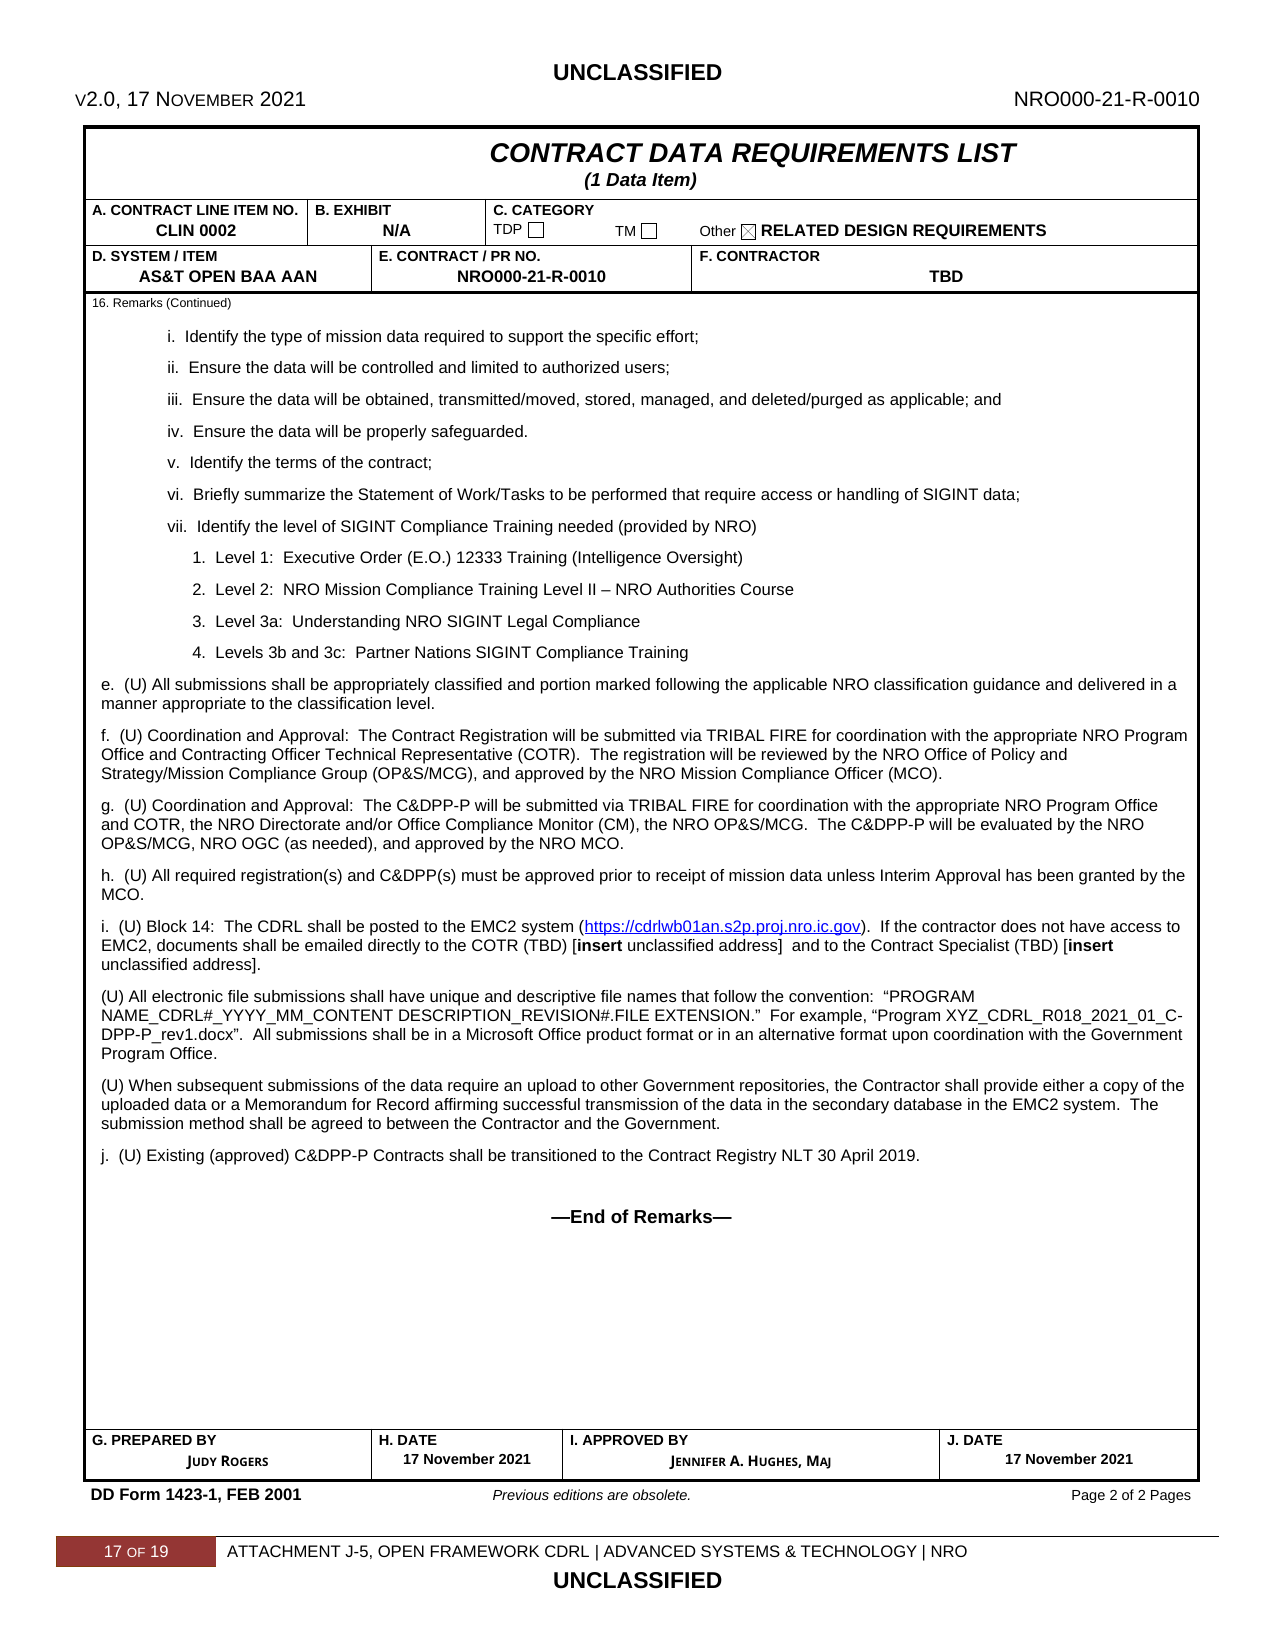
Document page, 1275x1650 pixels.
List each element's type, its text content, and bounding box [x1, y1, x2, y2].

table_cell J. DATE 17 November 2021 [940, 1430, 1197, 1478]
table_cell TM [608, 200, 692, 245]
table_cell H. DATE 17 November 2021 [372, 1430, 562, 1478]
table_cell F. CONTRACTOR TBD [692, 246, 1197, 291]
table_cell E. CONTRACT / PR NO. NRO000-21-R-0010 [372, 246, 691, 291]
table_cell C. CATEGORY TDP [486, 200, 607, 245]
table_header CONTRACT DATA REQUIREMENTS LIST (1 Data Item) [86, 129, 1197, 199]
table_cell DD Form 1423-1, FEB 2001 [83, 1482, 380, 1503]
table_cell Page 2 of 2 Pages [805, 1482, 1198, 1503]
table_cell G. PREPARED BY Judy Rogers [86, 1430, 371, 1478]
table_cell I. APPROVED BY Jennifer A. Hughes, Maj [563, 1430, 939, 1478]
table_cell Previous editions are obsolete. [380, 1482, 805, 1503]
table_cell 16. Remarks (Continued) i. Identify the type of mission data required to support the specific effort; ii. Ensure the data will be controlled and limited to authorized users; iii. Ensure the data will be obtained, transmitted/moved, stored, managed, and deleted/purged as applicable; and iv. Ensure the data will be properly safeguarded. v. Identify the terms of the contract; vi. Briefly summarize the Statement of Work/Tasks to be performed that require access or handling of SIGINT data; vii. Identify the level of SIGINT Compliance Training needed (provided by NRO) 1. Level 1: Executive Order (E.O.) 12333 Training (Intelligence Oversight) 2. Level 2: NRO Mission Compliance Training Level II – NRO Authorities Course 3. Level 3a: Understanding NRO SIGINT Legal Compliance 4. Levels 3b and 3c: Partner Nations SIGINT Compliance Training e. (U) All submissions shall be appropriately classified and portion marked following the applicable NRO classification guidance and delivered in a manner appropriate to the classification level. f. (U) Coordination and Approval: The Contract Registration will be submitted via TRIBAL FIRE for coordination with the appropriate NRO Program Office and Contracting Officer Technical Representative (COTR). The registration will be reviewed by the NRO Office of Policy and Strategy/Mission Compliance Group (OP&S/MCG), and approved by the NRO Mission Compliance Officer (MCO). g. (U) Coordination and Approval: The C&DPP-P will be submitted via TRIBAL FIRE for coordination with the appropriate NRO Program Office and COTR, the NRO Directorate and/or Office Compliance Monitor (CM), the NRO OP&S/MCG. The C&DPP-P will be evaluated by the NRO OP&S/MCG, NRO OGC (as needed), and approved by the NRO MCO. h. (U) All required registration(s) and C&DPP(s) must be approved prior to receipt of mission data unless Interim Approval has been granted by the MCO. i. (U) Block 14: The CDRL shall be posted to the EMC2 system (https://cdrlwb01an.s2p.proj.nro.ic.gov). If the contractor does not have access to EMC2, documents shall be emailed directly to the COTR (TBD) [insert unclassified address] and to the Contract Specialist (TBD) [insert unclassified address]. (U) All electronic file submissions shall have unique and descriptive file names that follow the convention: “PROGRAM NAME_CDRL#_YYYY_MM_CONTENT DESCRIPTION_REVISION#.FILE EXTENSION.” For example, “Program XYZ_CDRL_R018_2021_01_C-DPP-P_rev1.docx”. All submissions shall be in a Microsoft Office product format or in an alternative format upon coordination with the Government Program Office. (U) When subsequent submissions of the data require an upload to other Government repositories, the Contractor shall provide either a copy of the uploaded data or a Memorandum for Record affirming successful transmission of the data in the secondary database in the EMC2 system. The submission method shall be agreed to between the Contractor and the Government. j. (U) Existing (approved) C&DPP-P Contracts shall be transitioned to the Contract Registry NLT 30 April 2019. —End of Remarks— [86, 294, 1197, 1428]
table_cell B. EXHIBIT N/A [308, 200, 485, 245]
table_cell D. SYSTEM / ITEM AS&T OPEN BAA AAN [86, 246, 371, 291]
table_cell Other RELATED DESIGN REQUIREMENTS [692, 200, 1197, 245]
table_cell A. CONTRACT LINE ITEM NO. CLIN 0002 [86, 200, 307, 245]
